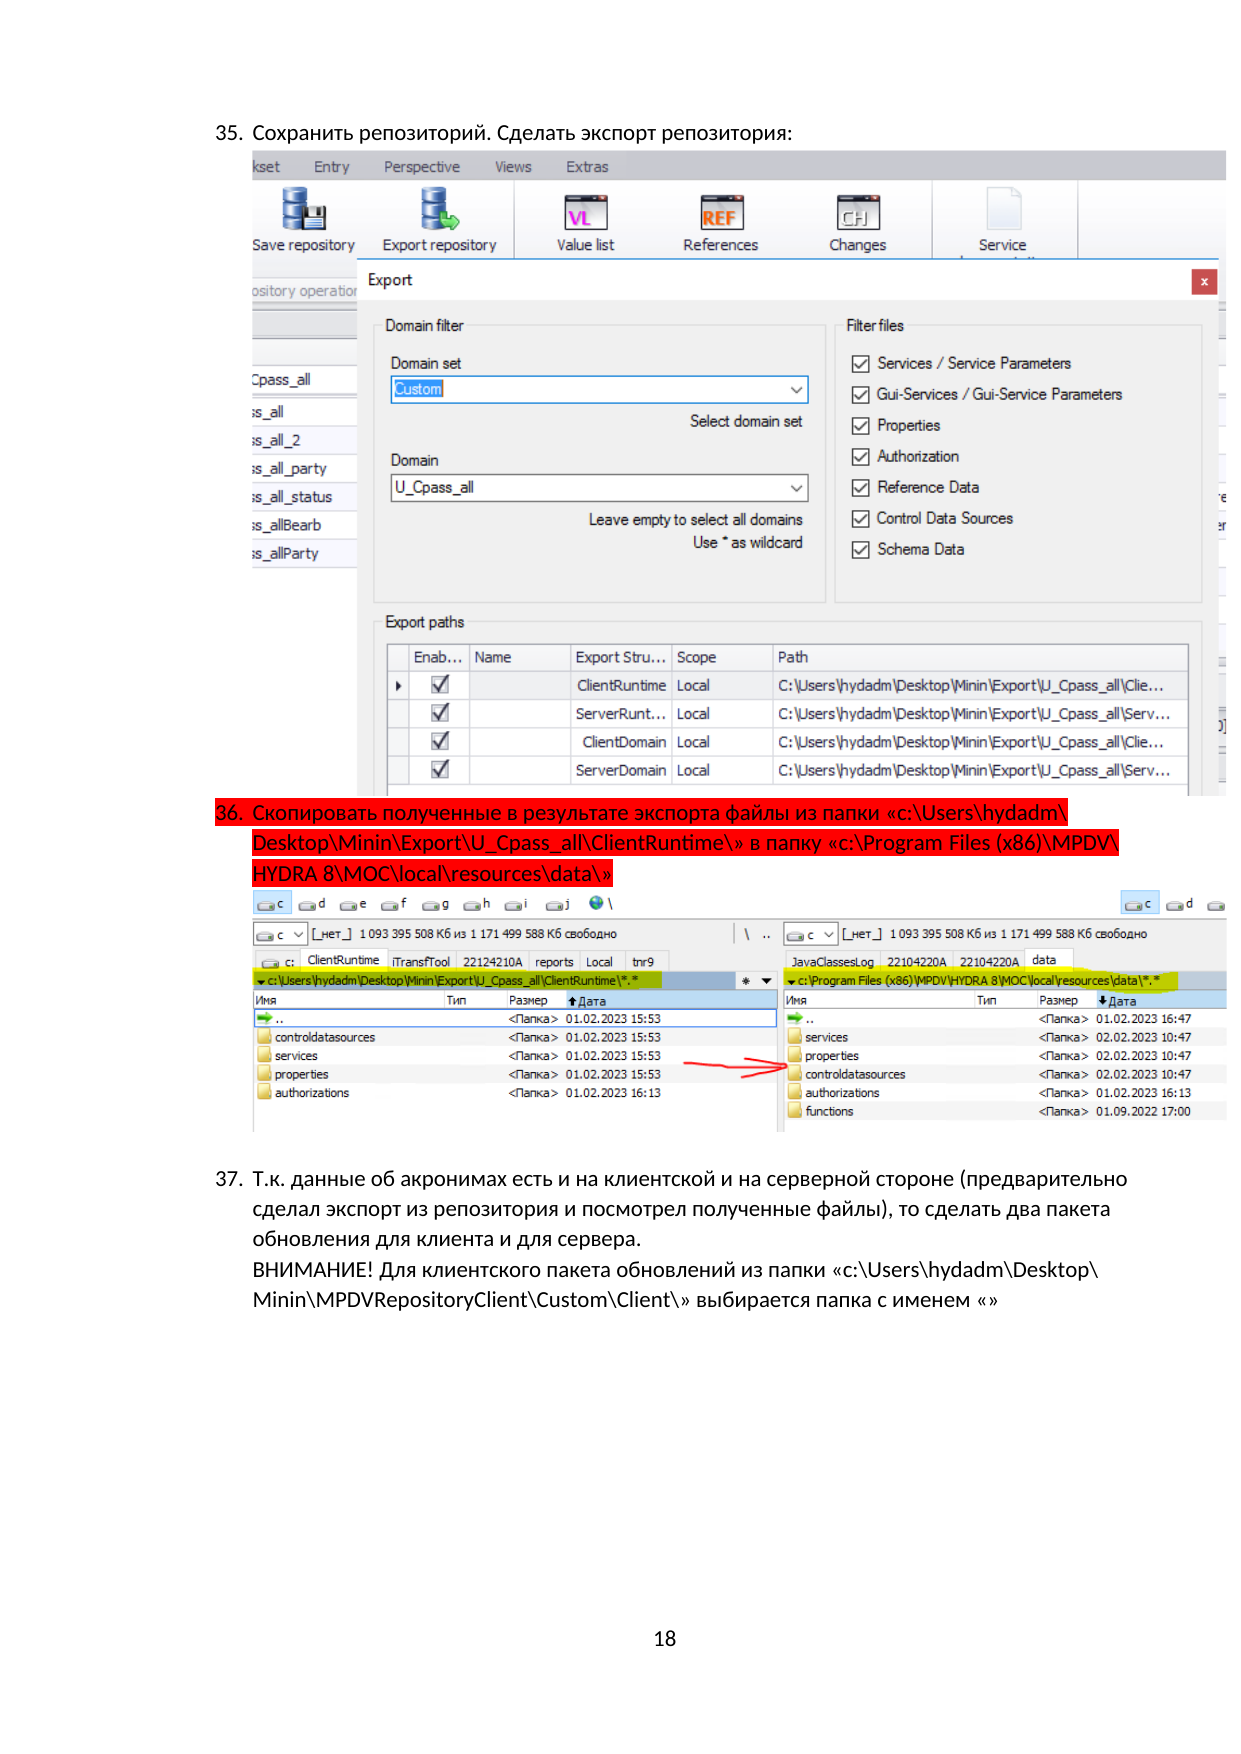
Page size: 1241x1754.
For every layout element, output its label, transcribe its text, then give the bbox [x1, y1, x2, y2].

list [215, 1164, 1152, 1313]
picture [252, 148, 1227, 796]
picture [252, 888, 1227, 1132]
